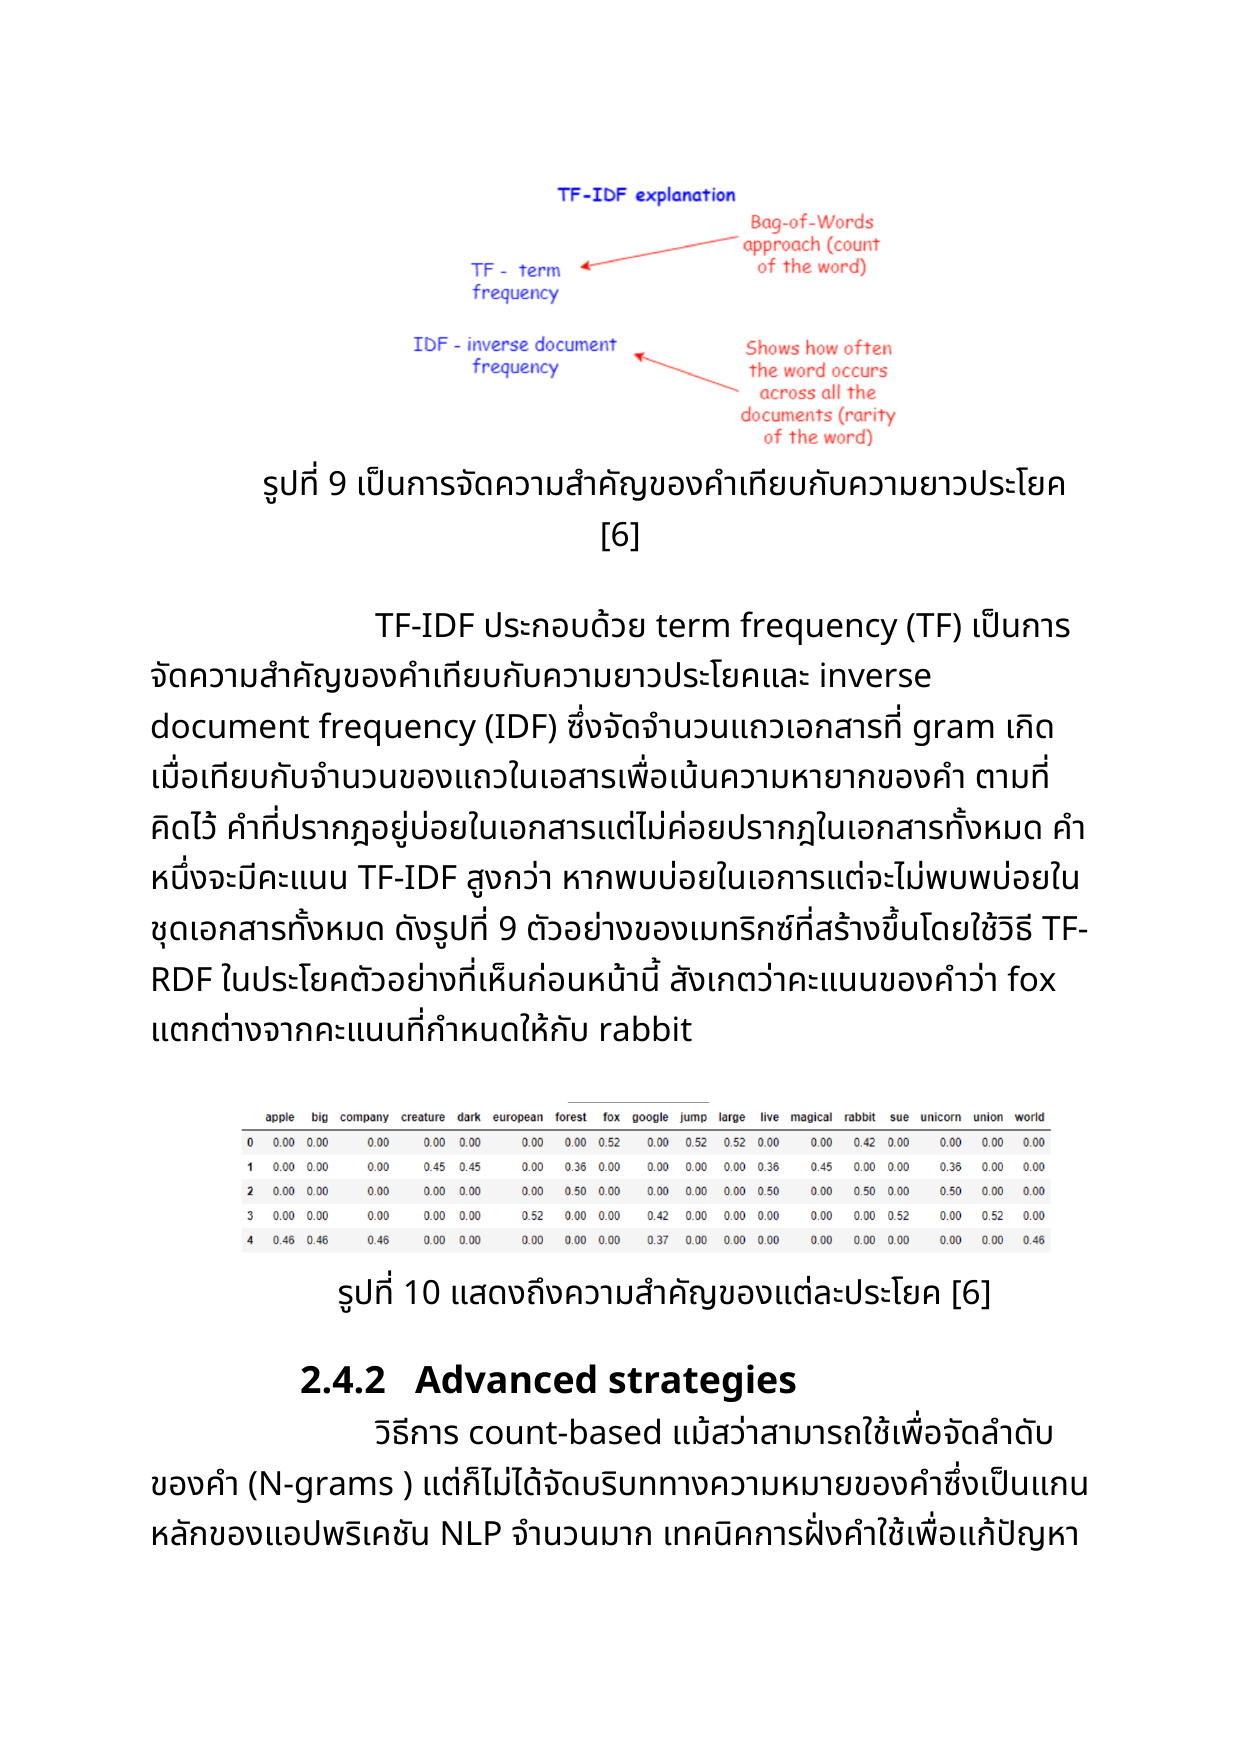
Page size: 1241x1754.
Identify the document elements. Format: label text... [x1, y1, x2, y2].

picture [238, 1102, 1091, 1269]
list TF-IDF ประกอบด้วย term frequency (TF) เป็นการจัดความสำคัญของคำเทียบกับความยาวประโยคและ inverse document frequency (IDF) ซึ่งจัดจำนวนแถวเอกสารที่ gram เกิดเมื่อเทียบกับจำนวนของแถวในเอสารเพื่อเน้นความหายากของคำ ตามที่คิดไว้ คำที่ปรากฎอยู่บ่อยในเอกสารแต่ไม่ค่อยปรากฎในเอกสารทั้งหมด คำหนึ่งจะมีคะแนน TF-IDF สูงกว่า หากพบบ่อยในเอการแต่จะไม่พบพบ่อยในชุดเอกสารทั้งหมด ดังรูปที่ 9 ตัวอย่างของเมทริกซ์ที่สร้างขึ้นโดยใช้วิธี TF-RDF ในประโยคตัวอย่างที่เห็นก่อนหน้านี้ สังเกตว่าคะแนนของคำว่า fox แตกต่างจากคะแนนที่กำหนดให้กับ rabbit [150, 601, 1090, 1057]
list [150, 1353, 1090, 1561]
list รูปที่ 10 แสดงถึงความสำคัญของแต่ละประโยค [6] [150, 1268, 1090, 1319]
picture [374, 150, 955, 460]
list รูปที่ 9 เป็นการจัดความสำคัญของคำเทียบกับความยาวประโยค [6] [150, 460, 1090, 556]
